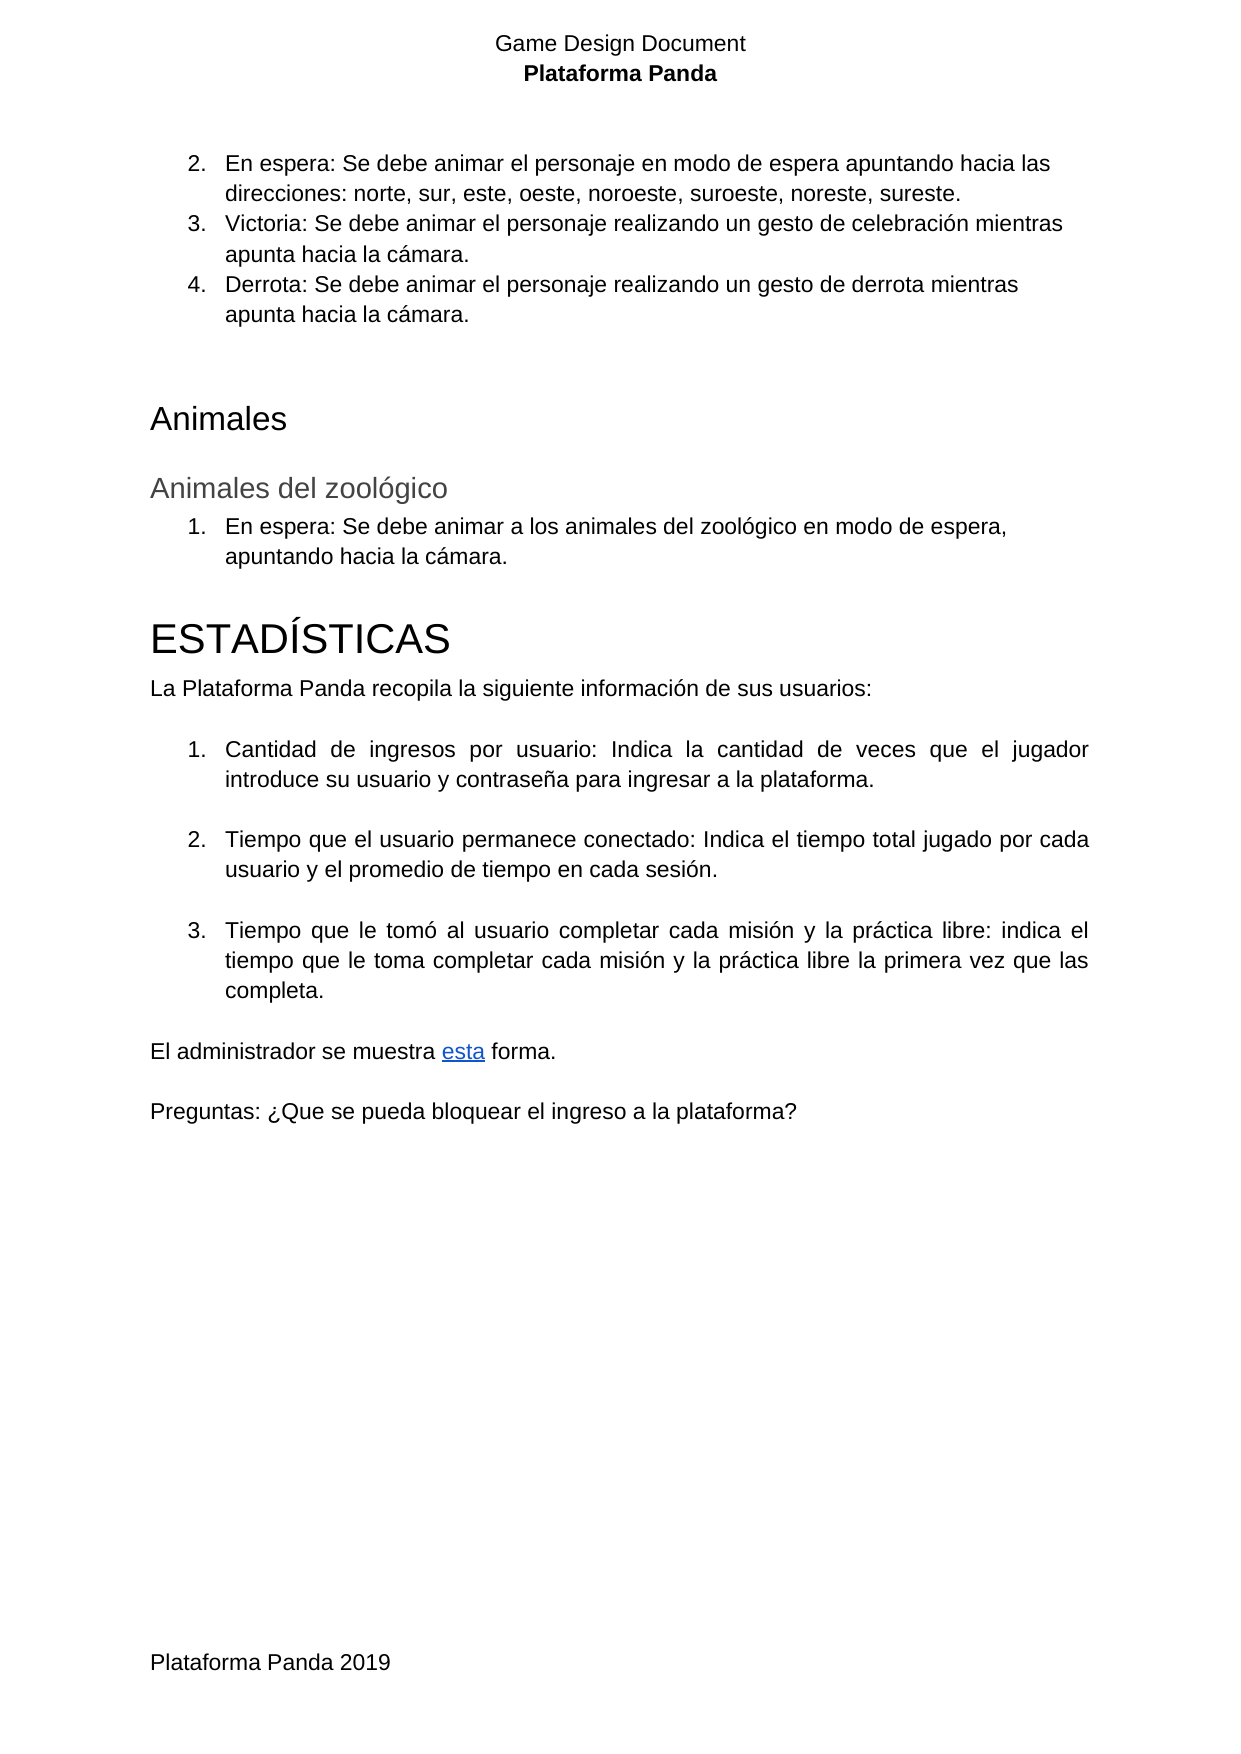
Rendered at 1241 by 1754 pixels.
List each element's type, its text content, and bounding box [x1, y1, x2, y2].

text El administrador se muestra esta forma. [150, 1038, 1090, 1064]
list En espera: Se debe animar a los animales del zoológico en modo de espera, apuntando hacia la cámara. [187, 513, 1090, 569]
list Tiempo que el usuario permanece conectado: Indica el tiempo total jugado por cada usuario y el promedio de tiempo en cada sesión. [187, 826, 1090, 883]
text Preguntas: ¿Que se pueda bloquear el ingreso a la plataforma? [150, 1098, 1090, 1124]
subtitle Animales del zoológico [150, 471, 1090, 504]
subtitle ESTADÍSTICAS [150, 615, 1090, 663]
subtitle Animales [150, 399, 1090, 437]
list Victoria: Se debe animar el personaje realizando un gesto de celebración mientras apunta hacia la cámara. [187, 210, 1090, 267]
list En espera: Se debe animar el personaje en modo de espera apuntando hacia las direcciones: norte, sur, este, oeste, noroeste, suroeste, noreste, sureste. [187, 150, 1090, 207]
list Derrota: Se debe animar el personaje realizando un gesto de derrota mientras apunta hacia la cámara. [187, 271, 1090, 327]
list Tiempo que le tomó al usuario completar cada misión y la práctica libre: indica el tiempo que le toma completar cada misión y la práctica libre la primera vez que las completa. [187, 917, 1090, 1003]
text La Plataforma Panda recopila la siguiente información de sus usuarios: [150, 675, 1090, 701]
list Cantidad de ingresos por usuario: Indica la cantidad de veces que el jugador introduce su usuario y contraseña para ingresar a la plataforma. [187, 736, 1090, 792]
